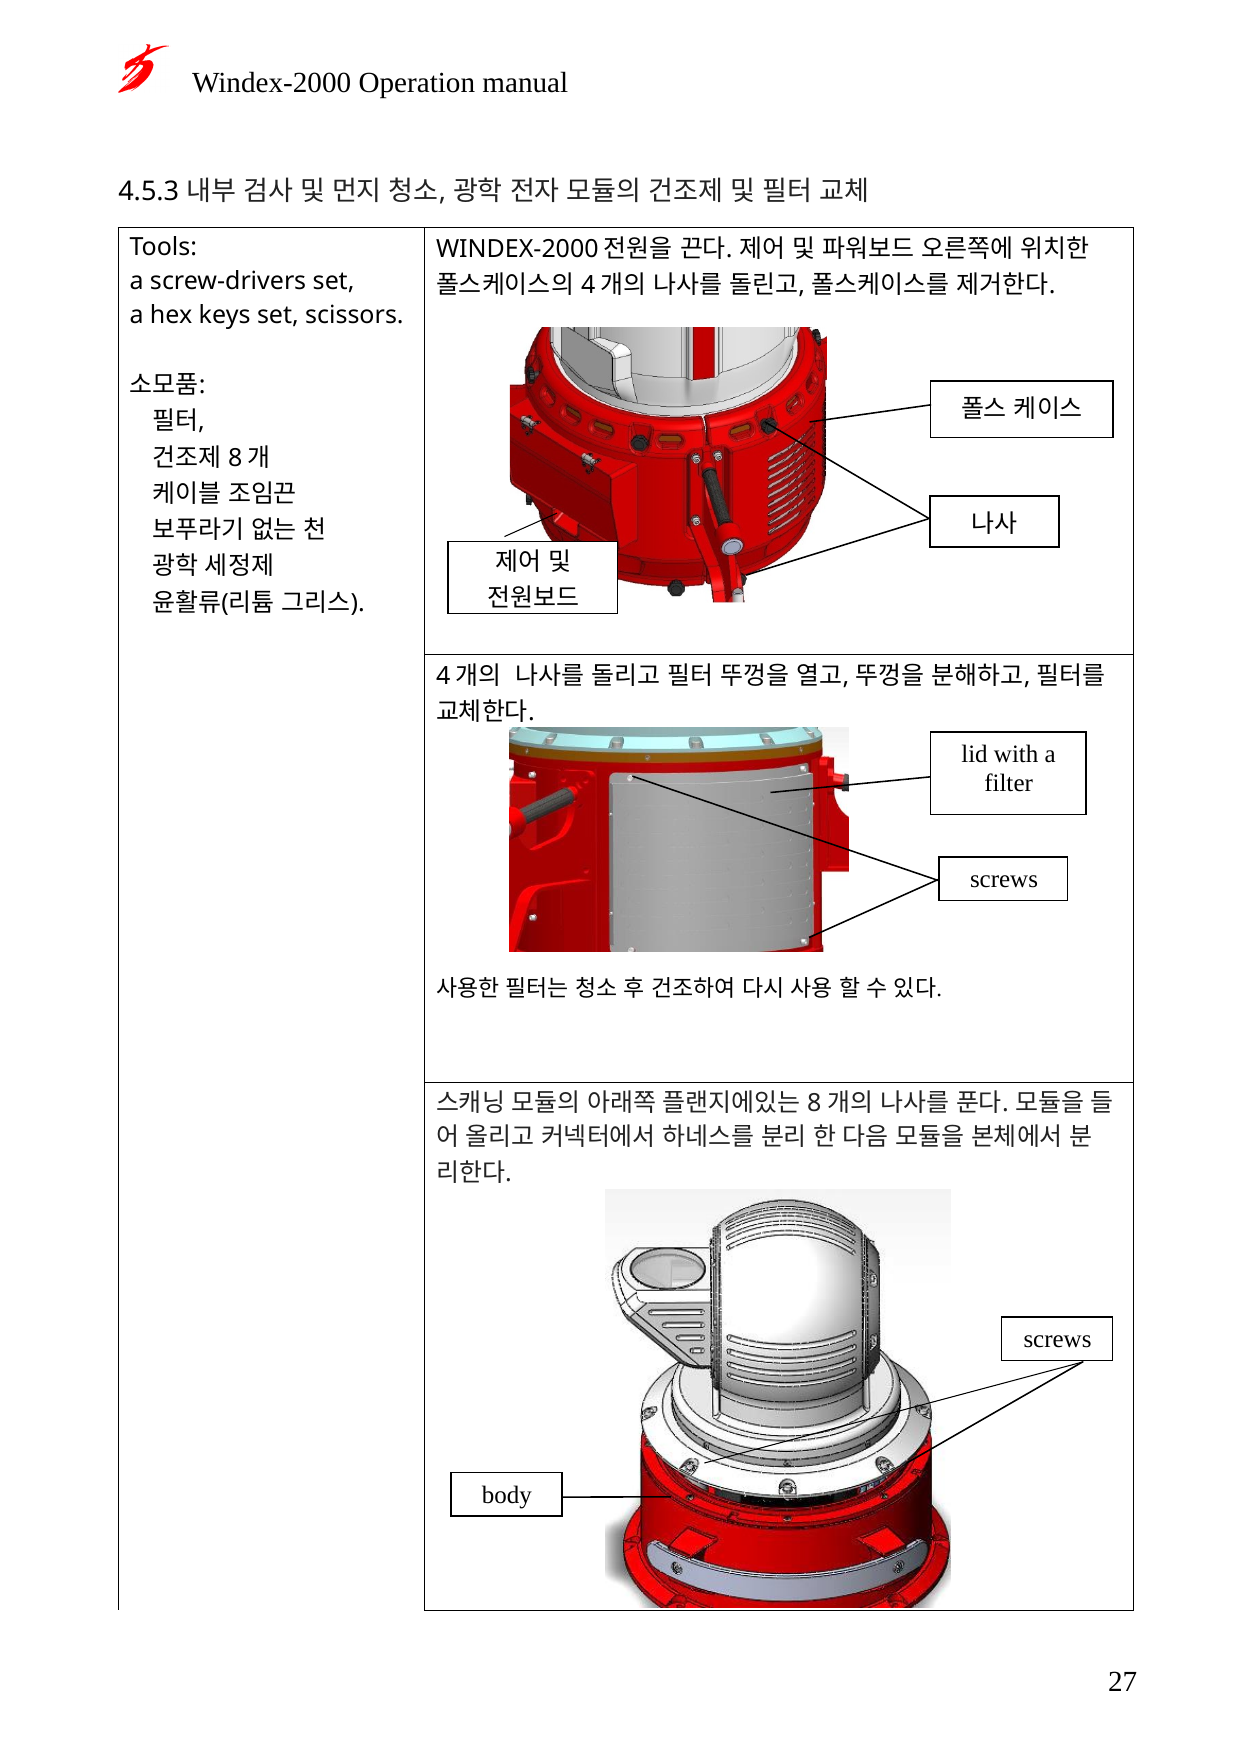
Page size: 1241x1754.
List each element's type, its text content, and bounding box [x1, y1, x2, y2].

table_cell 4개의 나사를 돌리고 필터 뚜껑을 열고, 뚜껑을 분해하고, 필터를 교체한다. 사용한 필터는 청소 후 건조하여 다시 사용 할 수 있다. [425, 655, 1133, 1082]
picture [509, 327, 827, 603]
table_header Tools: a screw-drivers set, a hex keys set, scissors. 소모품: 필터, 건조제 8개 케이블 조임끈 보푸라기 없는 천 광학 세정제 윤활류(리튬 그리스). [119, 228, 424, 1610]
table_header WINDEX-2000전원을 끈다. 제어 및 파워보드 오른쪽에 위치한 폴스케이스의 4개의 나사를 돌린고, 폴스케이스를 제거한다. [425, 228, 1133, 654]
picture [118, 44, 171, 93]
text 4.5.3 내부 검사 및 먼지 청소, 광학 전자 모듈의 건조제 및 필터 교체 [118, 172, 1137, 209]
table_cell 스캐닝 모듈의 아래쪽 플랜지에있는 8 개의 나사를 푼다. 모듈을 들어 올리고 커넥터에서 하네스를 분리 한 다음 모듈을 본체에서 분리한다. [425, 1083, 1133, 1610]
picture [509, 727, 849, 952]
picture [605, 1189, 951, 1608]
